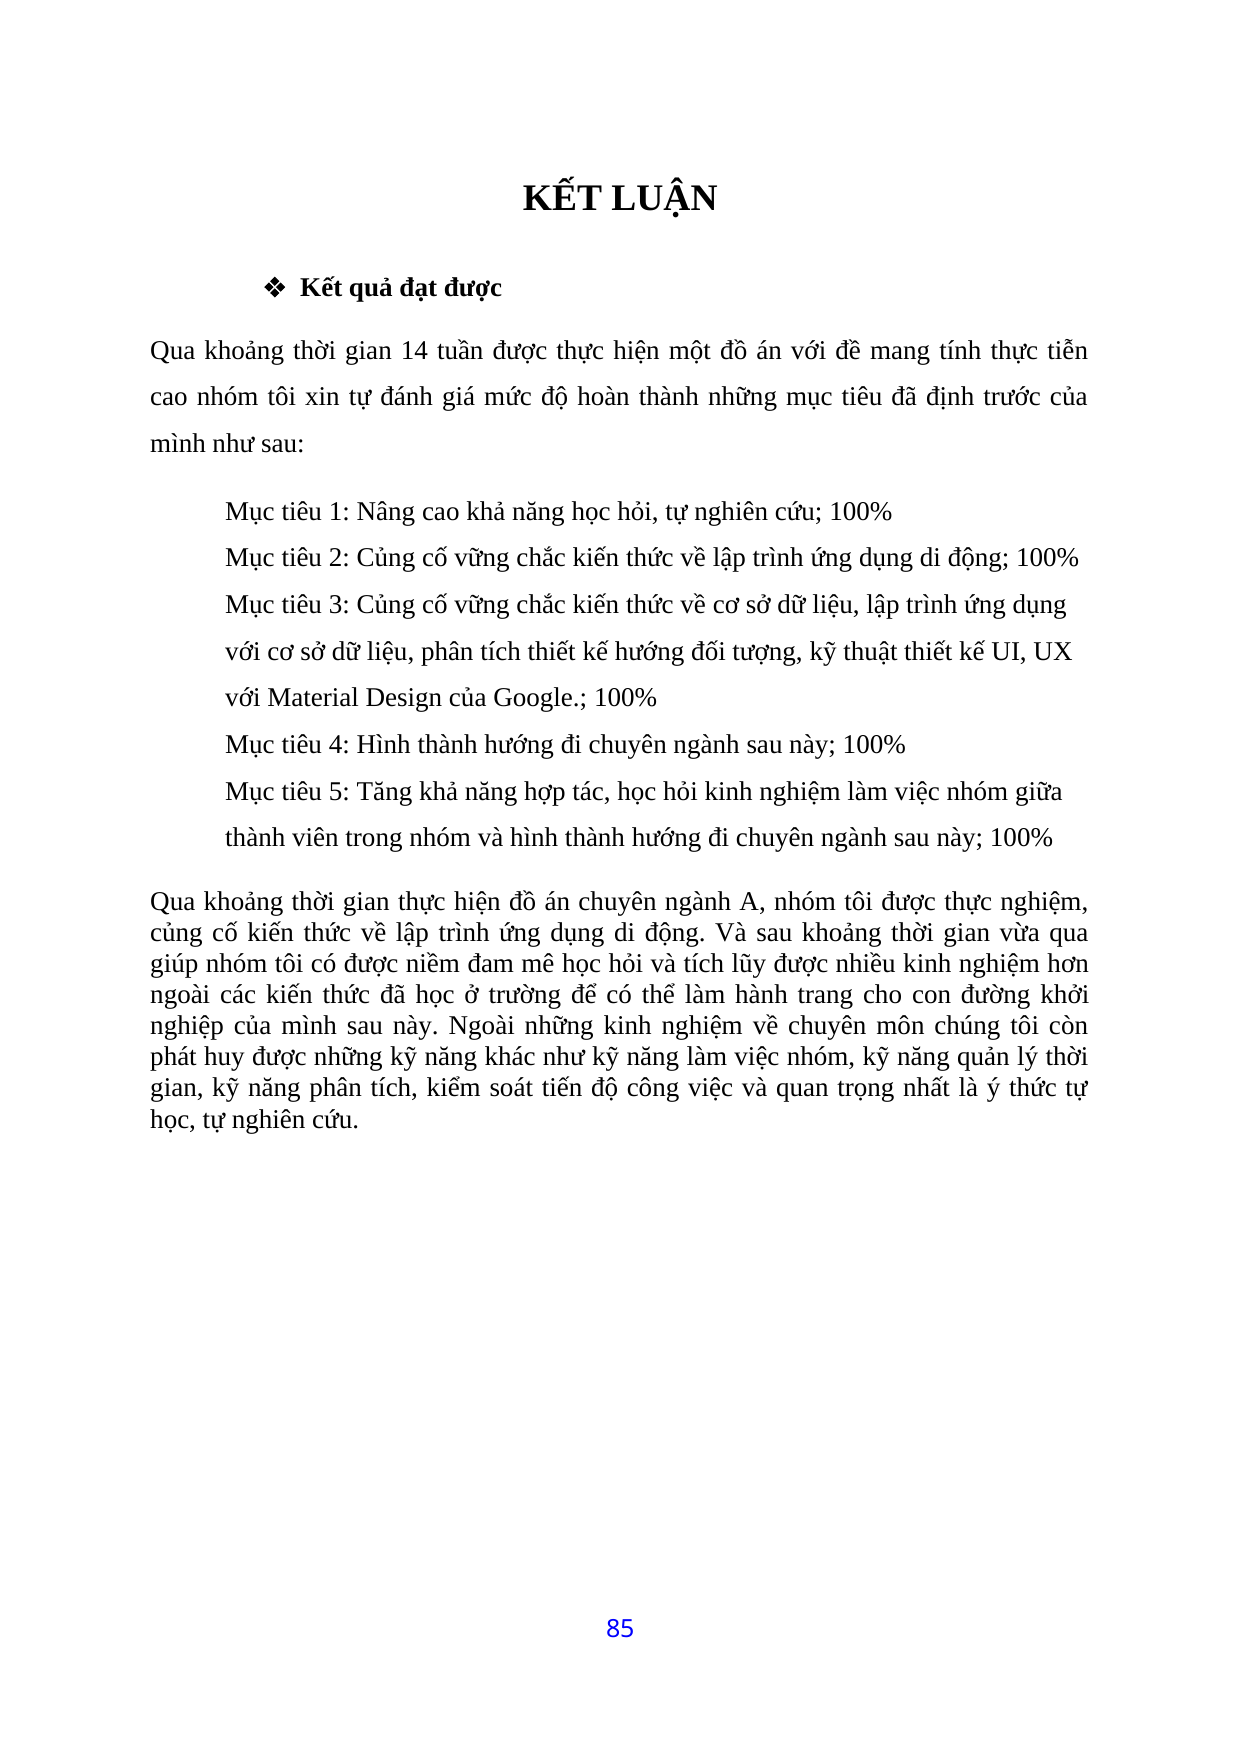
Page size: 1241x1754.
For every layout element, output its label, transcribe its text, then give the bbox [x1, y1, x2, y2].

subtitle KẾT LUẬN [150, 175, 1090, 218]
text Mục tiêu 1: Nâng cao khả năng học hỏi, tự nghiên cứu; 100% Mục tiêu 2: Củng cố vững chắc kiến thức về lập trình ứng dụng di động; 100% Mục tiêu 3: Củng cố vững chắc kiến thức về cơ sở dữ liệu, lập trình ứng dụng với cơ sở dữ liệu, phân tích thiết kế hướng đối tượng, kỹ thuật thiết kế UI, UX với Material Design của Google.; 100% Mục tiêu 4: Hình thành hướng đi chuyên ngành sau này; 100% Mục tiêu 5: Tăng khả năng hợp tác, học hỏi kinh nghiệm làm việc nhóm giữa thành viên trong nhóm và hình thành hướng đi chuyên ngành sau này; 100% [225, 495, 1090, 852]
text Qua khoảng thời gian 14 tuần được thực hiện một đồ án với đề mang tính thực tiễn cao nhóm tôi xin tự đánh giá mức độ hoàn thành những mục tiêu đã định trước của mình như sau: [150, 334, 1090, 458]
list Qua khoảng thời gian thực hiện đồ án chuyên ngành A, nhóm tôi được thực nghiệm, củng cố kiến thức về lập trình ứng dụng di động. Và sau khoảng thời gian vừa qua giúp nhóm tôi có được niềm đam mê học hỏi và tích lũy được nhiều kinh nghiệm hơn ngoài các kiến thức đã học ở trường để có thể làm hành trang cho con đường khởi nghiệp của mình sau này. Ngoài những kinh nghiệm về chuyên môn chúng tôi còn phát huy được những kỹ năng khác như kỹ năng làm việc nhóm, kỹ năng quản lý thời gian, kỹ năng phân tích, kiểm soát tiến độ công việc và quan trọng nhất là ý thức tự học, tự nghiên cứu. [150, 885, 1090, 1134]
list Kết quả đạt được [262, 271, 1090, 303]
